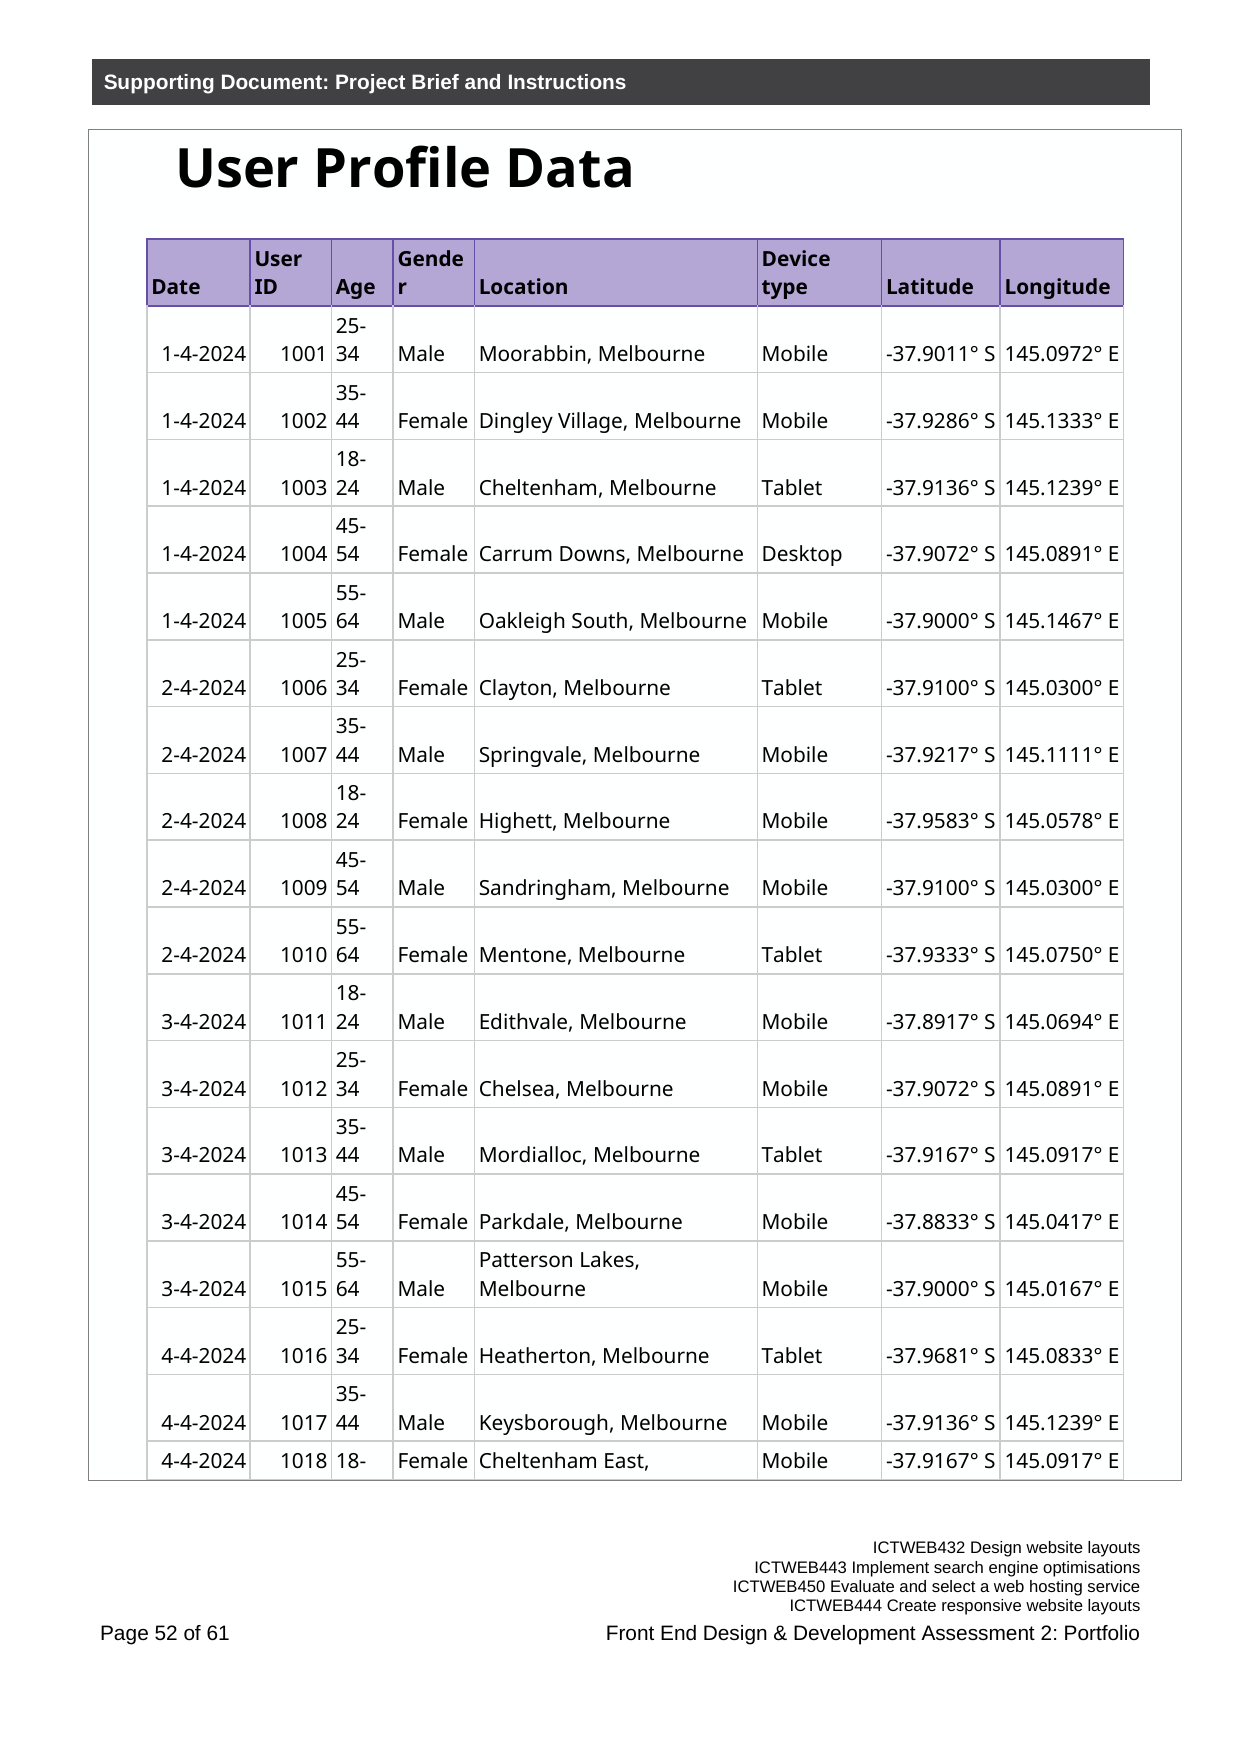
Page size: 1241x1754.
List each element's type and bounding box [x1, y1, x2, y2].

table_cell [89, 130, 1181, 1480]
